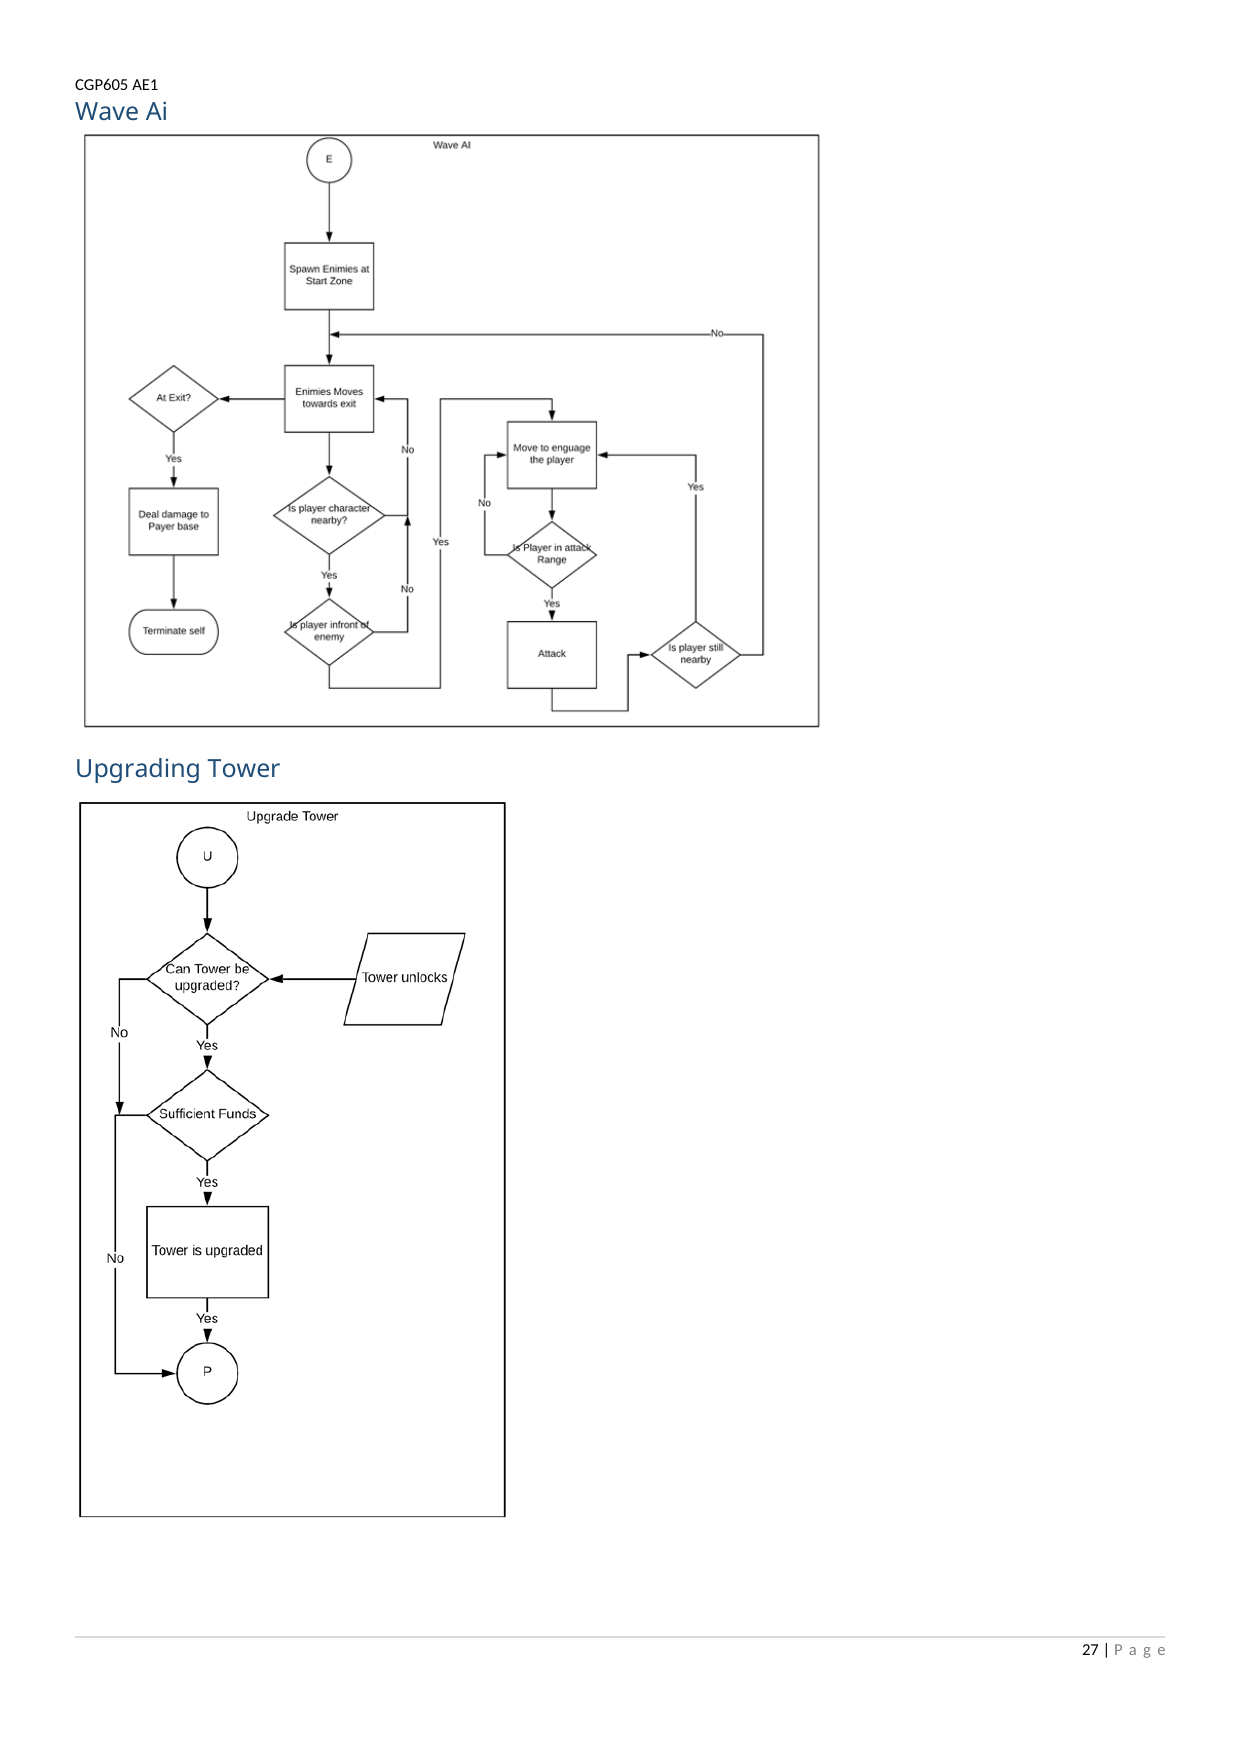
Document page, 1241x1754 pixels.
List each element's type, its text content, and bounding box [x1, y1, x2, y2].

subtitle Upgrading Tower [75, 751, 1165, 785]
picture [75, 130, 826, 733]
picture [75, 787, 508, 1538]
subtitle Wave Ai [75, 94, 1165, 128]
